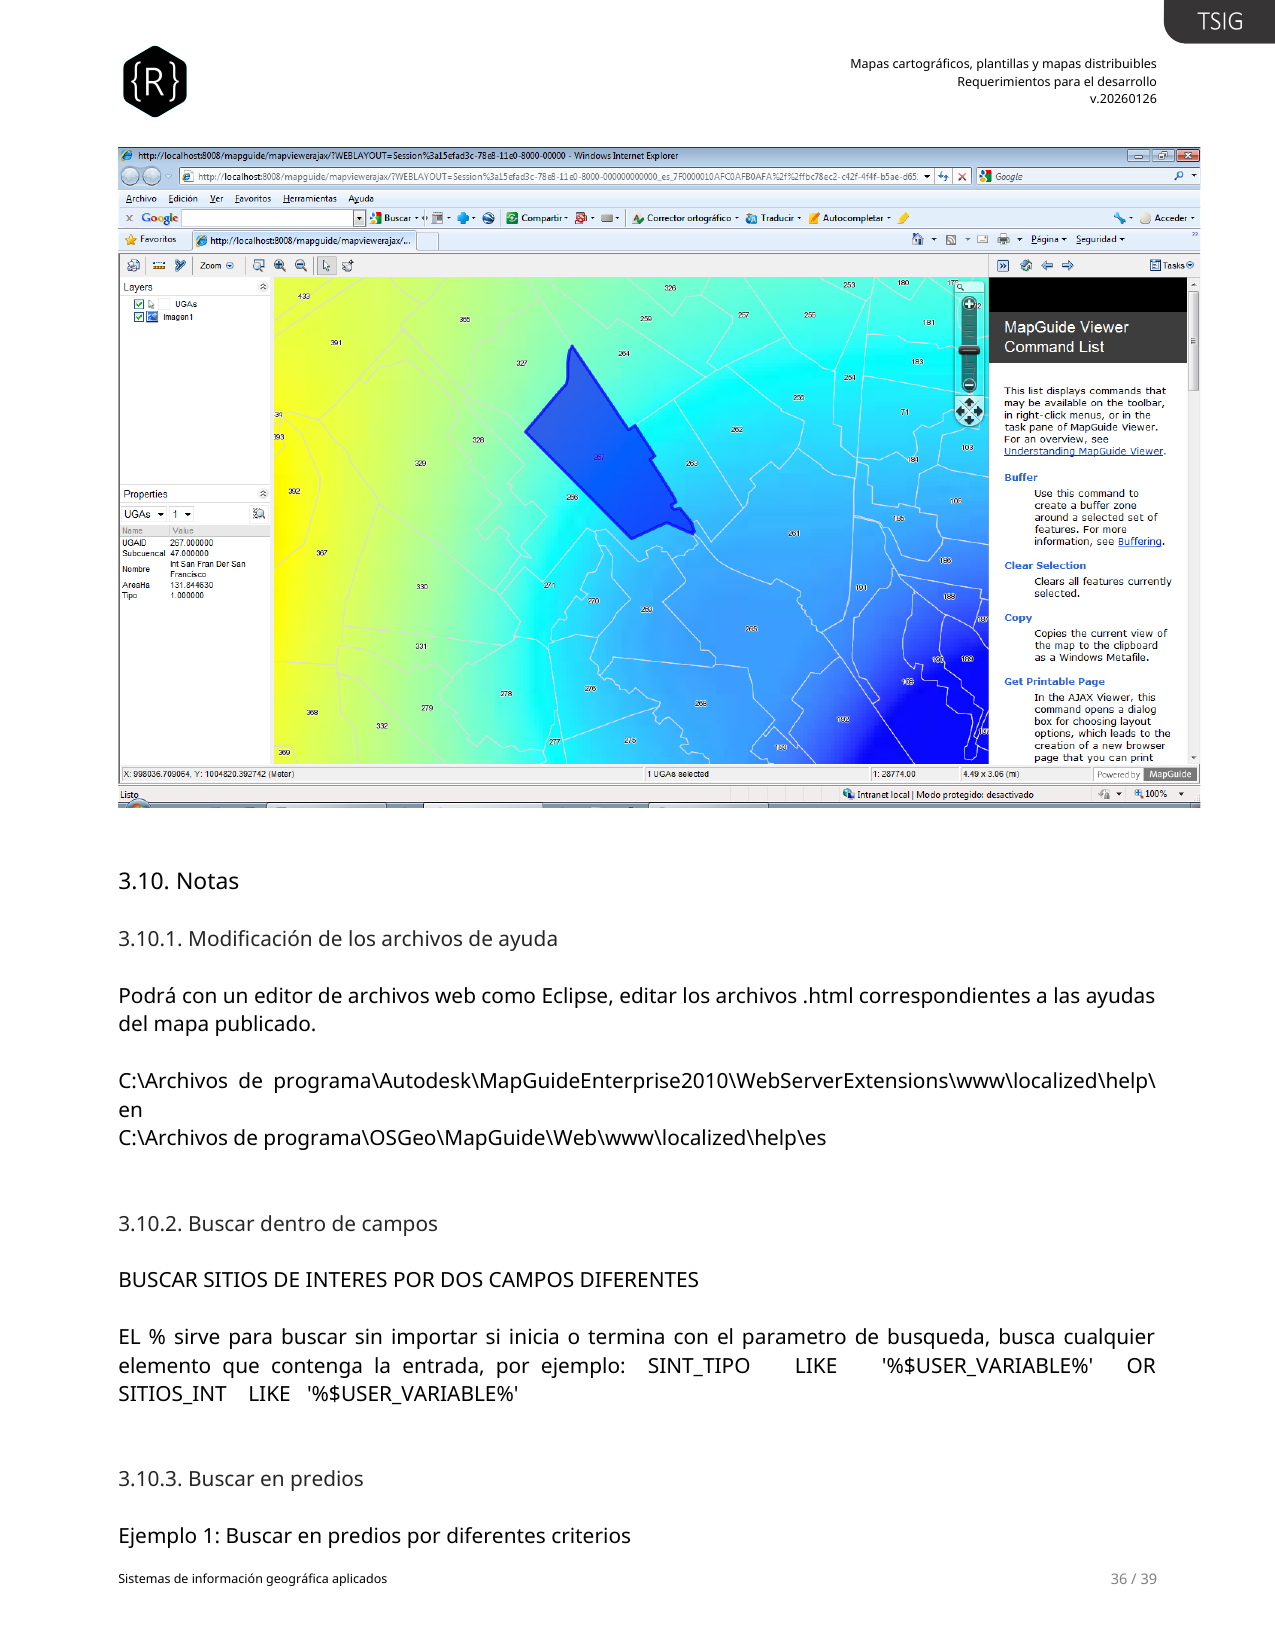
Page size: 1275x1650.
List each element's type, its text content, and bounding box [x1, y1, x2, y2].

subtitle 3.10. Notas [118, 864, 1157, 896]
picture [1163, 0, 1275, 44]
picture [118, 147, 1201, 808]
text C:\Archivos de programa\OSGeo\MapGuide\Web\www\localized\help\es [118, 1123, 1157, 1152]
text EL % sirve para buscar sin importar si inicia o termina con el parametro de busqueda, busca cualquier elemento que contenga la entrada, por ejemplo: SINT_TIPO LIKE '%$USER_VARIABLE%' OR SITIOS_INT LIKE '%$USER_VARIABLE%' [118, 1322, 1157, 1408]
text Ejemplo 1: Buscar en predios por diferentes criterios [118, 1521, 1157, 1550]
subtitle 3.10.2. Buscar dentro de campos [118, 1209, 1157, 1237]
subtitle 3.10.3. Buscar en predios [118, 1464, 1157, 1493]
subtitle 3.10.1. Modificación de los archivos de ayuda [118, 924, 1157, 953]
text Podrá con un editor de archivos web como Eclipse, editar los archivos .html correspondientes a las ayudas del mapa publicado. [118, 981, 1157, 1038]
text BUSCAR SITIOS DE INTERES POR DOS CAMPOS DIFERENTES [118, 1266, 1157, 1294]
text C:\Archivos de programa\Autodesk\MapGuideEnterprise2010\WebServerExtensions\www\localized\help\en [118, 1066, 1157, 1123]
picture [118, 44, 192, 119]
